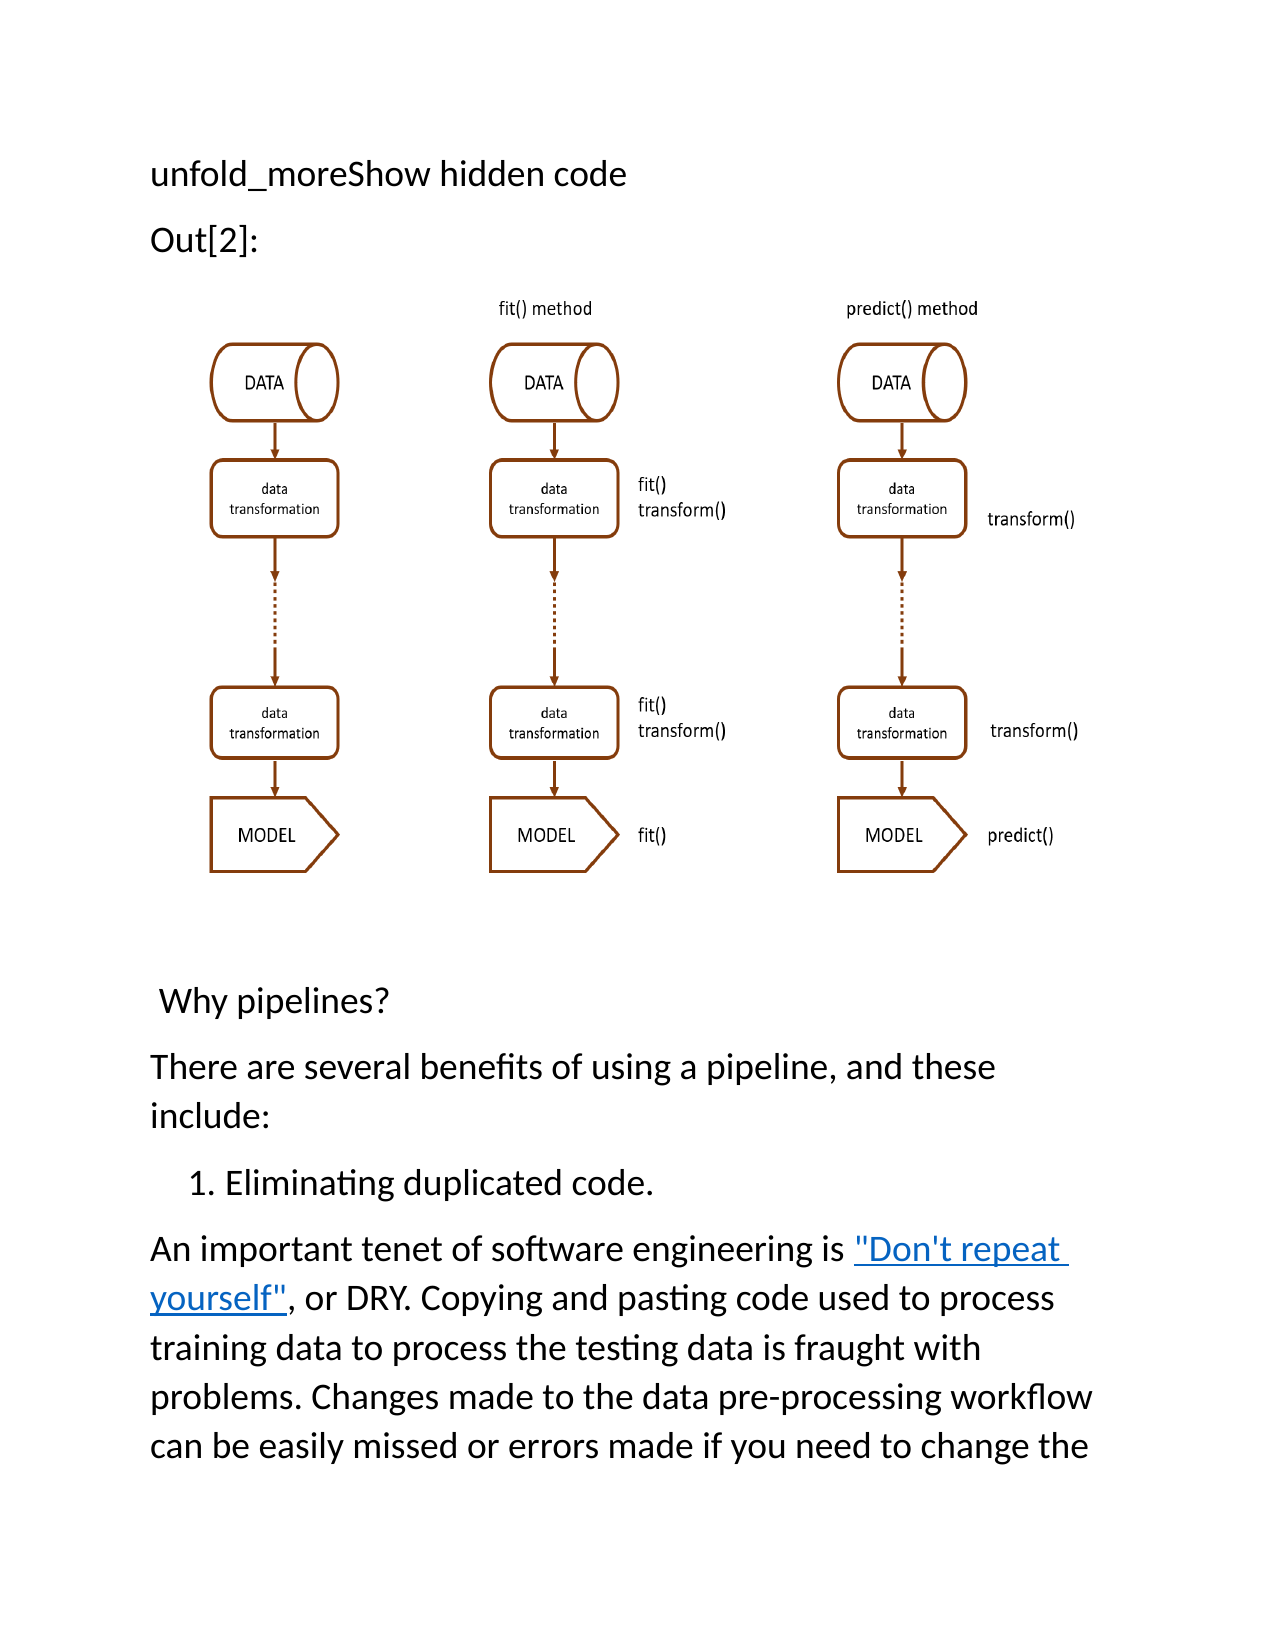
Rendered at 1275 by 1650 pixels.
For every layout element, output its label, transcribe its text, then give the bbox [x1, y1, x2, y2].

list Eliminating duplicated code. [187, 1158, 1125, 1204]
text unfold_moreShow hidden code [150, 150, 1125, 196]
text Why pipelines? [150, 977, 1125, 1022]
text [150, 1224, 1125, 1468]
text There are several benefits of using a pipeline, and these include: [150, 1043, 1125, 1138]
picture [150, 282, 1125, 892]
text Out[2]: [150, 216, 1125, 262]
